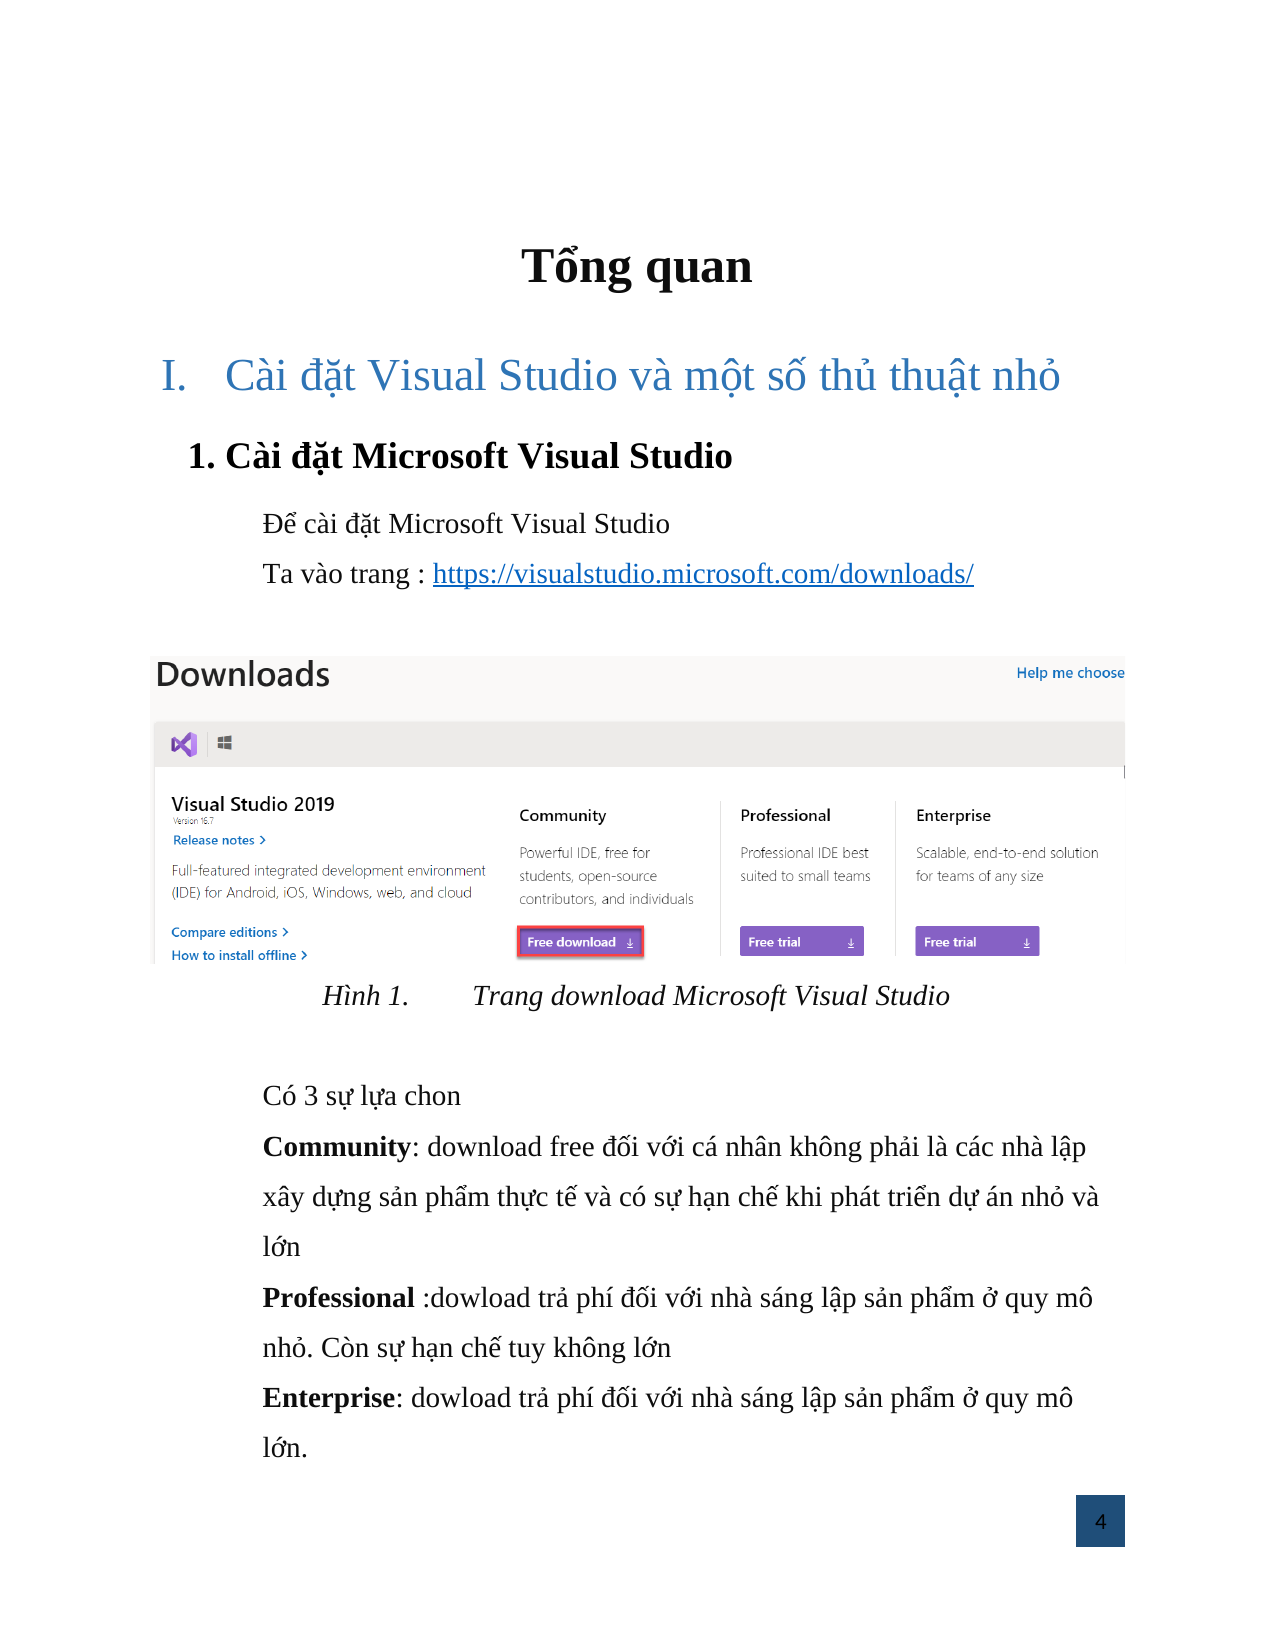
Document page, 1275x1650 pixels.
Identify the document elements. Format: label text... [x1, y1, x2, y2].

text Để cài đặt Microsoft Visual Studio [262, 506, 1125, 539]
text Community: download free đối với cá nhân không phải là các nhà lập xây dựng sản phẩm thực tế và có sự hạn chế khi phát triển dự án nhỏ và lớn [262, 1129, 1125, 1263]
text Professional :dowload trả phí đối với nhà sáng lập sản phẩm ở quy mô nhỏ. Còn sự hạn chế tuy không lớn [262, 1280, 1125, 1363]
text Ta vào trang : https://visualstudio.microsoft.com/downloads/ [262, 556, 1125, 590]
text Tổng quan [150, 236, 1125, 294]
picture [150, 656, 1125, 964]
text Enterprise: dowload trả phí đối với nhà sáng lập sản phẩm ở quy mô lớn. [262, 1380, 1125, 1464]
subtitle Cài đặt Visual Studio và một số thủ thuật nhỏ [187, 347, 1125, 400]
subtitle Cài đặt Microsoft Visual Studio [187, 433, 1125, 477]
text Trang download Microsoft Visual Studio [150, 978, 1125, 1011]
text Có 3 sự lựa chon [262, 1078, 1125, 1112]
